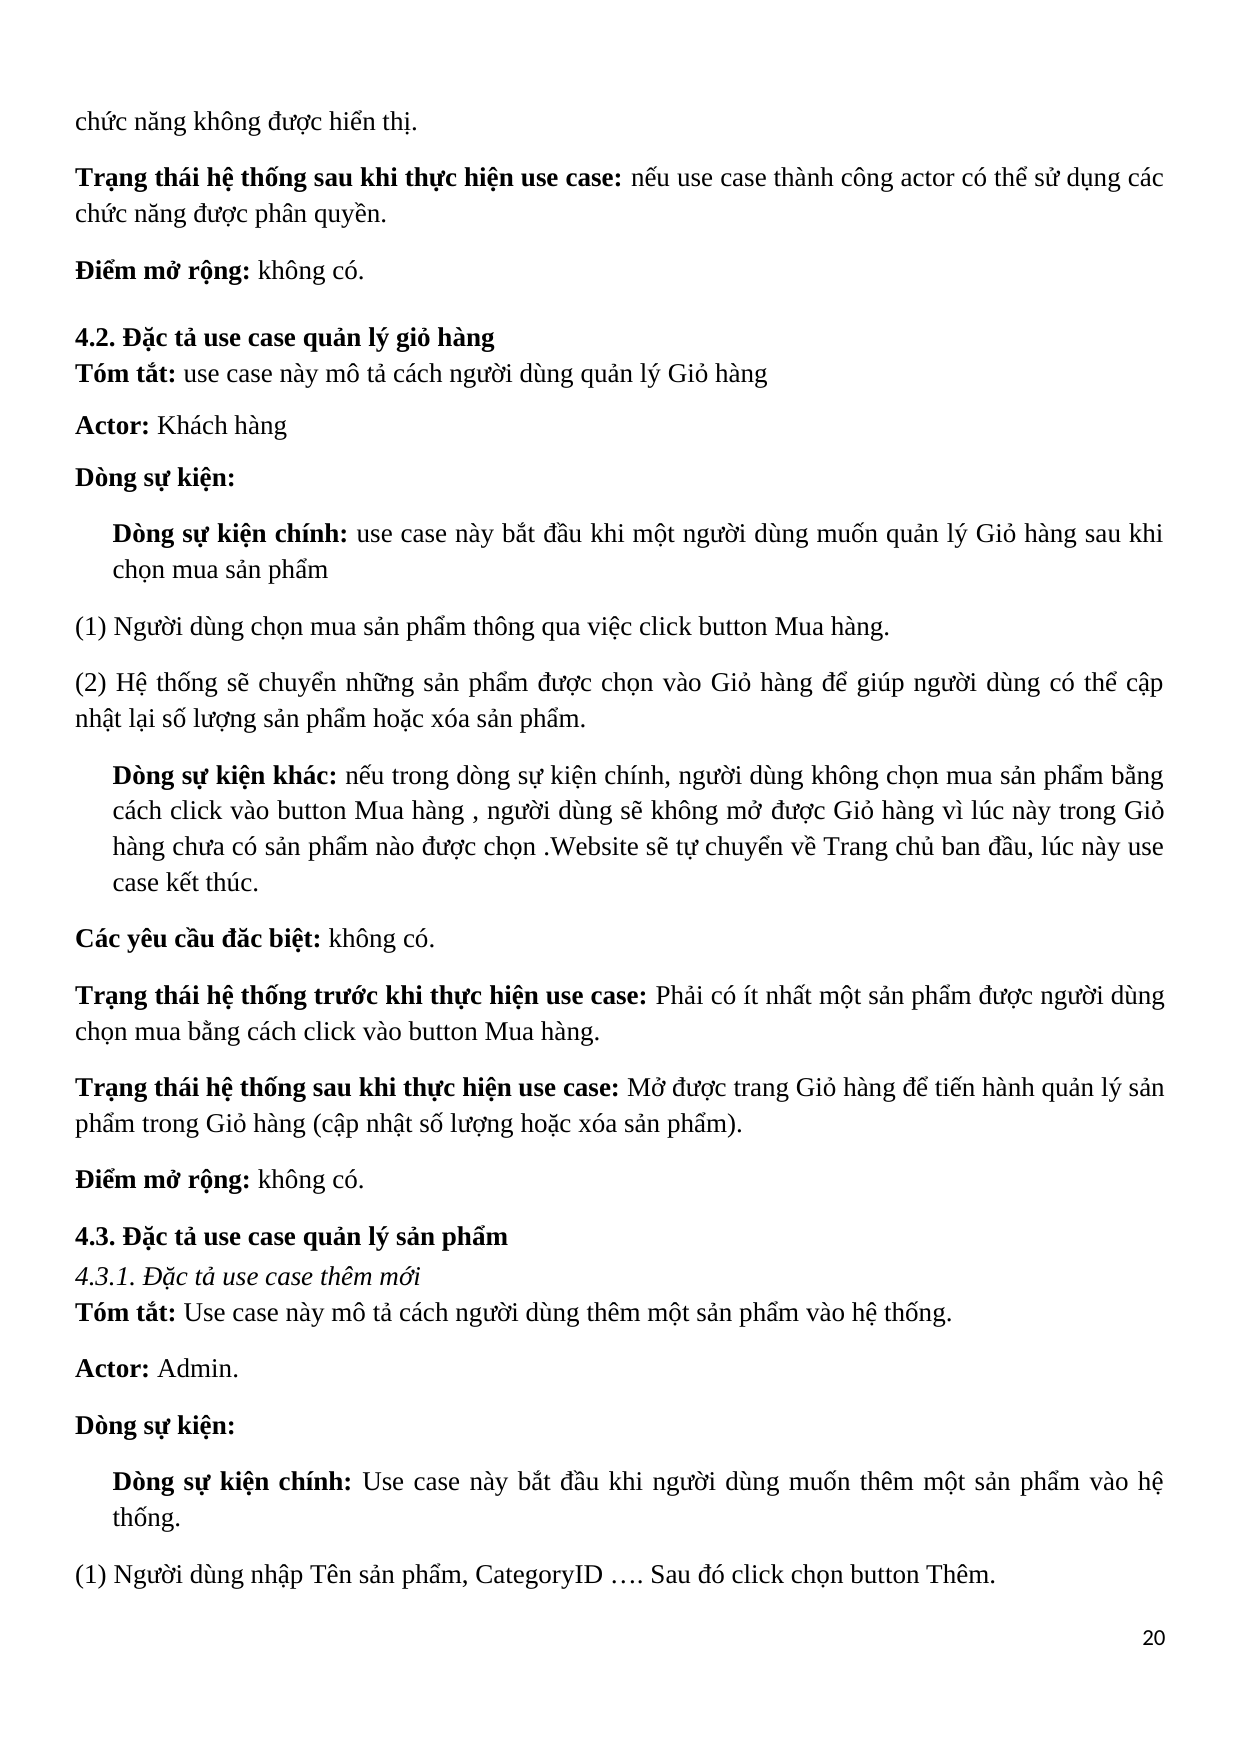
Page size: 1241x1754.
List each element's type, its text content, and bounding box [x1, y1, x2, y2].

text (1) Người dùng chọn mua sản phẩm thông qua việc click button Mua hàng. [75, 610, 1165, 641]
text Các yêu cầu đăc biệt: không có. [75, 922, 1165, 954]
subtitle 4.3. Đặc tả use case quản lý sản phẩm [75, 1220, 1165, 1251]
text Trạng thái hệ thống sau khi thực hiện use case: nếu use case thành công actor có thể sử dụng các chức năng được phân quyền. [75, 162, 1165, 228]
text Trạng thái hệ thống trước khi thực hiện use case: Phải có ít nhất một sản phẩm được người dùng chọn mua bằng cách click vào button Mua hàng. [75, 979, 1165, 1046]
text Tóm tắt: Use case này mô tả cách người dùng thêm một sản phẩm vào hệ thống. [75, 1296, 1165, 1327]
text chức năng không được hiển thị. [75, 105, 1165, 136]
text Điểm mở rộng: không có. [75, 254, 1165, 285]
text Dòng sự kiện: [75, 1409, 1165, 1440]
text Trạng thái hệ thống sau khi thực hiện use case: Mở được trang Giỏ hàng để tiến hành quản lý sản phẩm trong Giỏ hàng (cập nhật số lượng hoặc xóa sản phẩm). [75, 1071, 1165, 1138]
text Dòng sự kiện: [75, 461, 1165, 492]
text Actor: Khách hàng [75, 409, 1165, 440]
text (2) Hệ thống sẽ chuyển những sản phẩm được chọn vào Giỏ hàng để giúp người dùng có thể cập nhật lại số lượng sản phẩm hoặc xóa sản phẩm. [75, 666, 1165, 733]
text Điểm mở rộng: không có. [75, 1164, 1165, 1195]
subtitle 4.2. Đặc tả use case quản lý giỏ hàng [75, 321, 1165, 352]
text Actor: Admin. [75, 1352, 1165, 1383]
text Dòng sự kiện khác: nếu trong dòng sự kiện chính, người dùng không chọn mua sản phẩm bằng cách click vào button Mua hàng , người dùng sẽ không mở được Giỏ hàng vì lúc này trong Giỏ hàng chưa có sản phẩm nào được chọn .Website sẽ tự chuyển về Trang chủ ban đầu, lúc này use case kết thúc. [112, 759, 1165, 897]
text Dòng sự kiện chính: use case này bắt đầu khi một người dùng muốn quản lý Giỏ hàng sau khi chọn mua sản phẩm [112, 518, 1165, 584]
text Dòng sự kiện chính: Use case này bắt đầu khi người dùng muốn thêm một sản phẩm vào hệ thống. [112, 1466, 1165, 1532]
text (1) Người dùng nhập Tên sản phẩm, CategoryID …. Sau đó click chọn button Thêm. [75, 1558, 1165, 1589]
subtitle 4.3.1. Đặc tả use case thêm mới [75, 1260, 1165, 1291]
text Tóm tắt: use case này mô tả cách người dùng quản lý Giỏ hàng [75, 357, 1165, 388]
